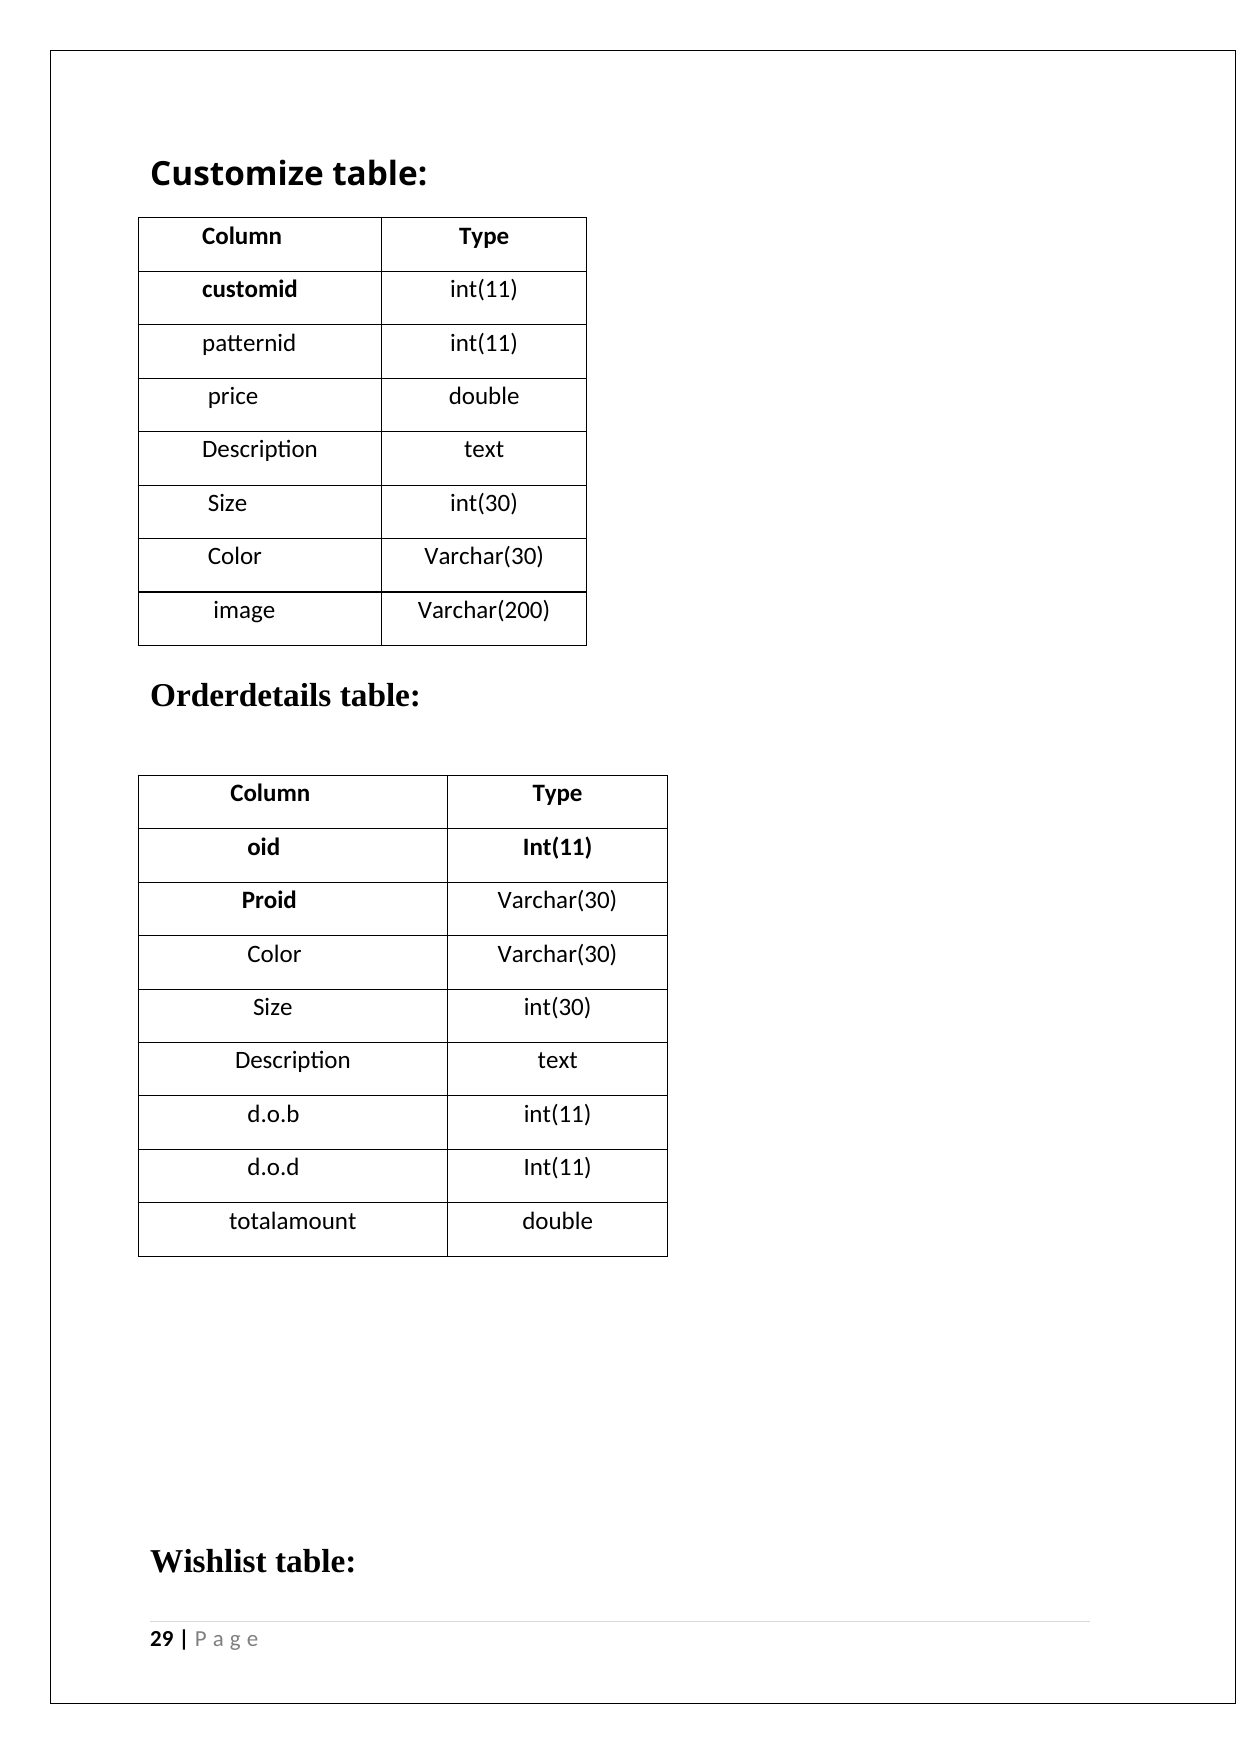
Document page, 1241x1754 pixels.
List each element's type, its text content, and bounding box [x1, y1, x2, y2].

table_cell Int(11) [448, 1150, 667, 1202]
table_cell d.o.b [139, 1096, 447, 1149]
table_cell customid [139, 272, 381, 324]
table_cell text [448, 1043, 667, 1095]
table_header Type [382, 218, 586, 271]
table_cell Int(11) [448, 829, 667, 882]
table_cell int(30) [448, 990, 667, 1042]
table_cell double [448, 1203, 667, 1256]
table_cell d.o.d [139, 1150, 447, 1202]
table_cell Varchar(30) [448, 883, 667, 935]
table_cell Proid [139, 883, 447, 935]
table_cell image [139, 593, 381, 645]
table_cell Color [139, 936, 447, 988]
table_cell Description [139, 432, 381, 484]
table_cell Varchar(30) [448, 936, 667, 988]
table_cell Size [139, 486, 381, 538]
table_cell text [382, 432, 586, 484]
table_cell oid [139, 829, 447, 882]
table_cell Varchar(30) [382, 539, 586, 591]
subtitle Customize table: [150, 150, 1090, 195]
text Wishlist table: [150, 1542, 1090, 1580]
table_cell int(30) [382, 486, 586, 538]
table_cell price [139, 379, 381, 431]
table_cell int(11) [382, 272, 586, 324]
table_cell int(11) [382, 325, 586, 378]
table_cell totalamount [139, 1203, 447, 1256]
table_cell Size [139, 990, 447, 1042]
text Orderdetails table: [150, 675, 1090, 713]
table_cell Color [139, 539, 381, 591]
table_cell Description [139, 1043, 447, 1095]
table_cell double [382, 379, 586, 431]
table_header Column [139, 776, 447, 828]
table_header Column [139, 218, 381, 271]
table_cell Varchar(200) [382, 593, 586, 645]
table_header Type [448, 776, 667, 828]
table_cell int(11) [448, 1096, 667, 1149]
table_cell patternid [139, 325, 381, 378]
